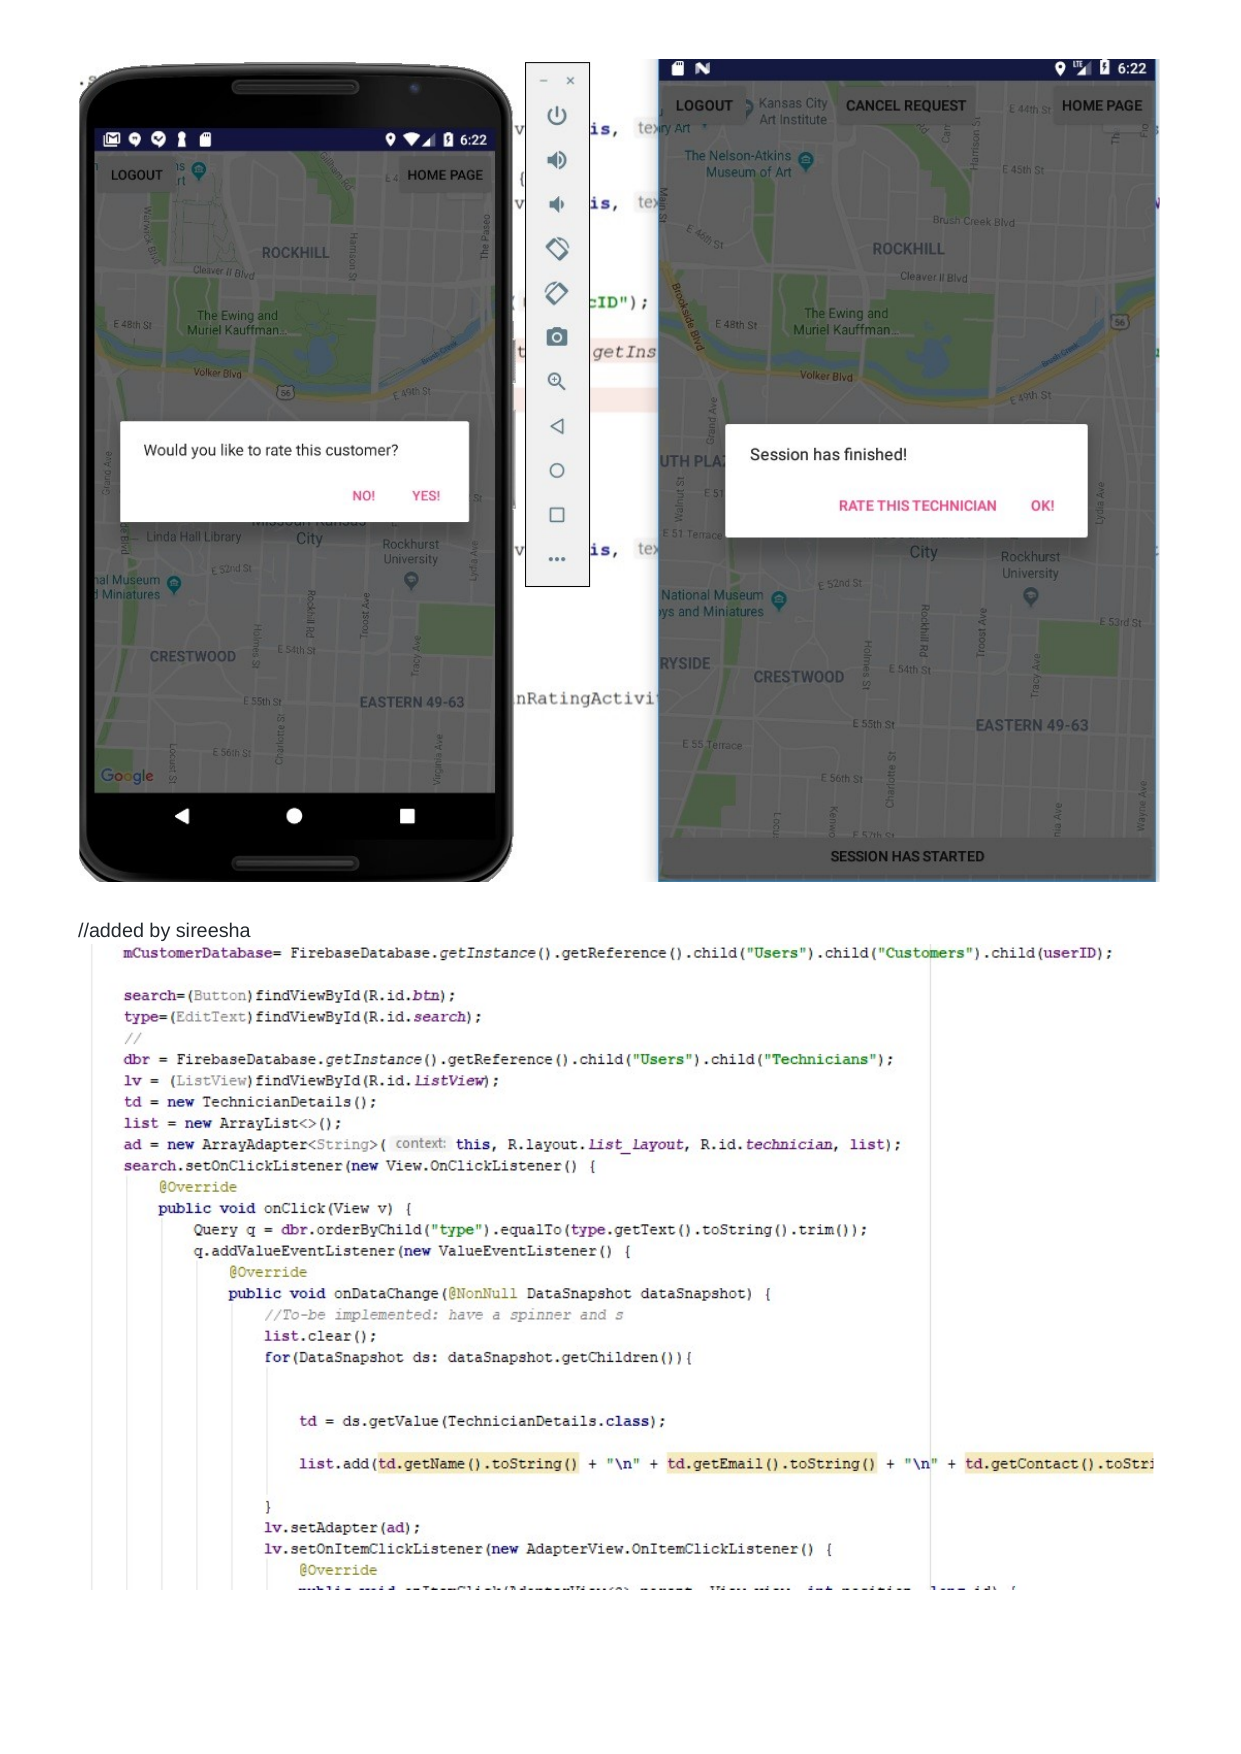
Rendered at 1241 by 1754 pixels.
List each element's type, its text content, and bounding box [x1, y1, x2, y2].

picture [79, 59, 1160, 882]
picture [85, 944, 1154, 1590]
text //added by sireesha [78, 919, 1150, 942]
